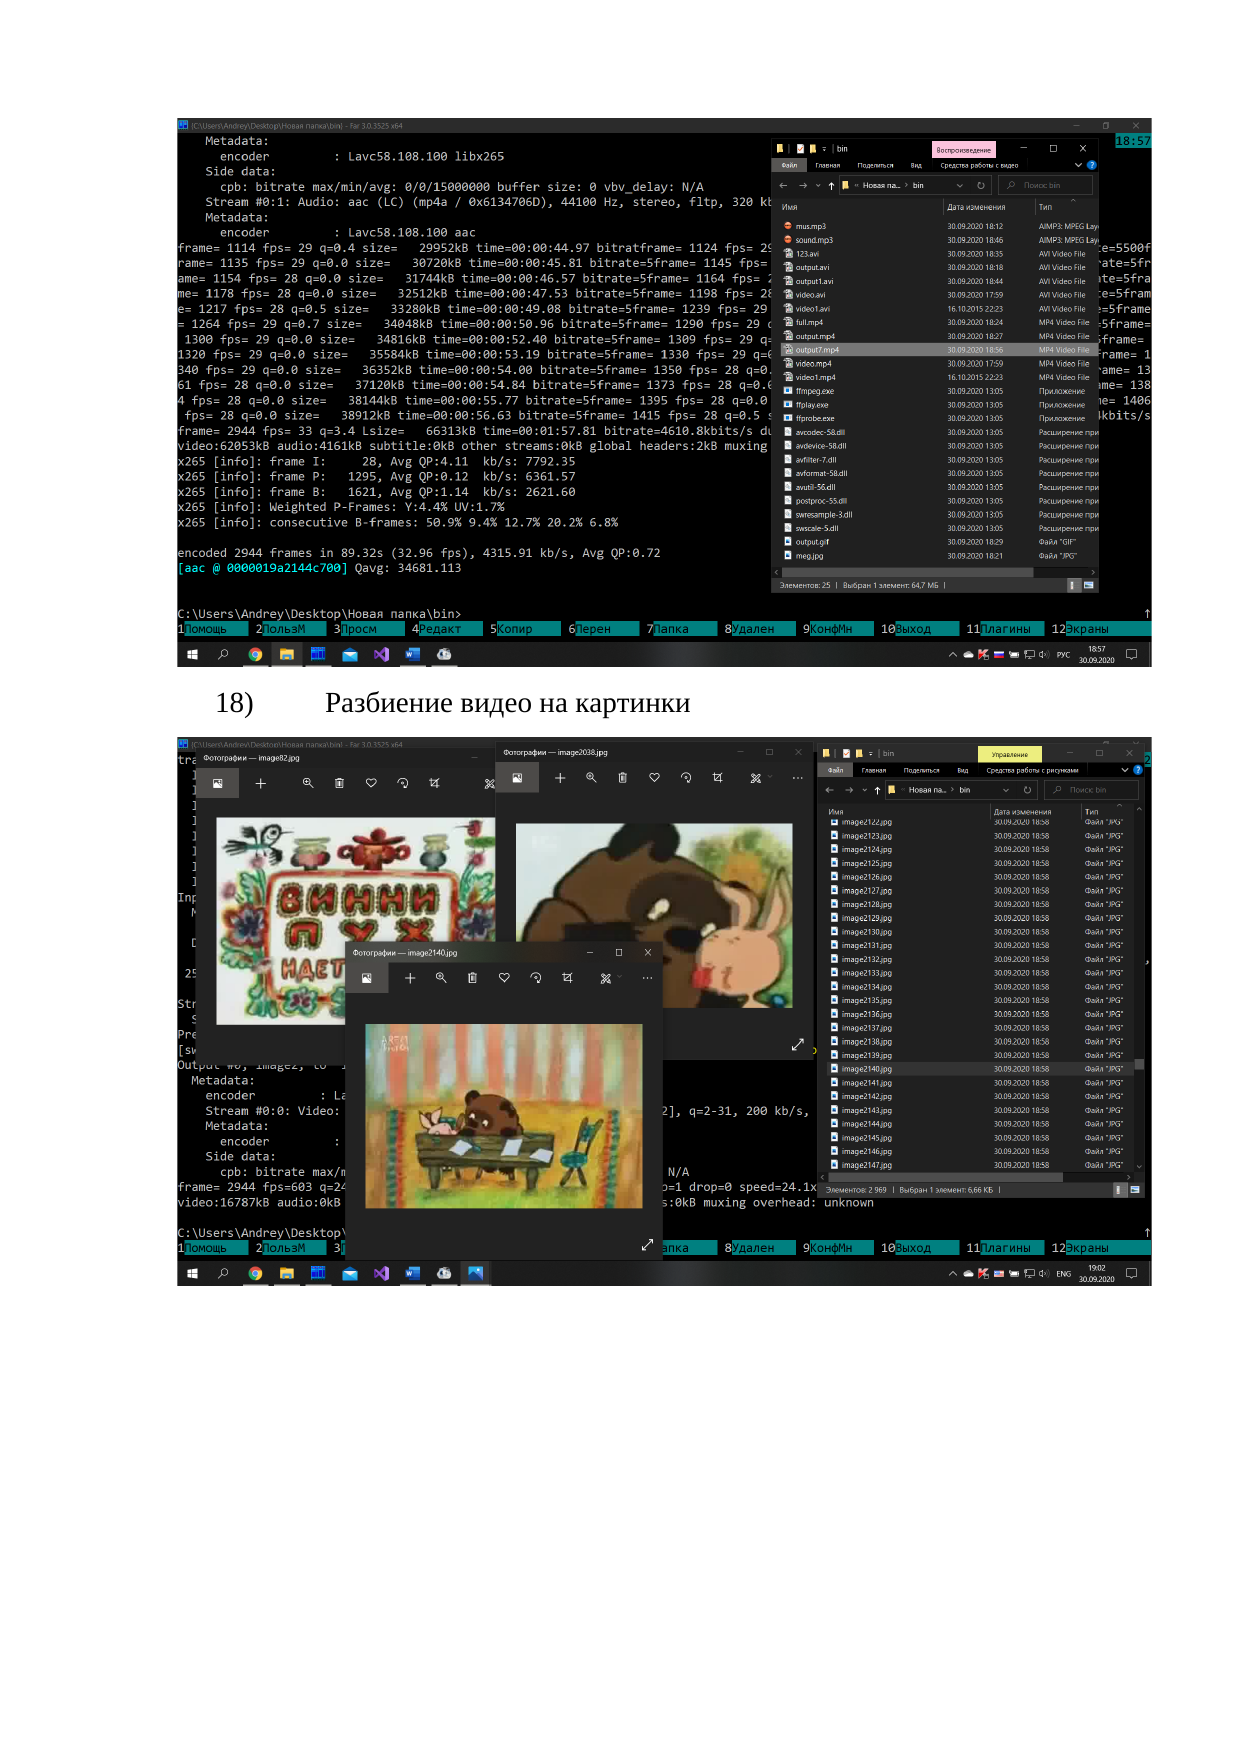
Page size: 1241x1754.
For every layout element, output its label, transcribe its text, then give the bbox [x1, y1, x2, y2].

picture [177, 118, 1152, 667]
list Разбиение видео на картинки [215, 685, 1152, 719]
picture [177, 737, 1152, 1286]
